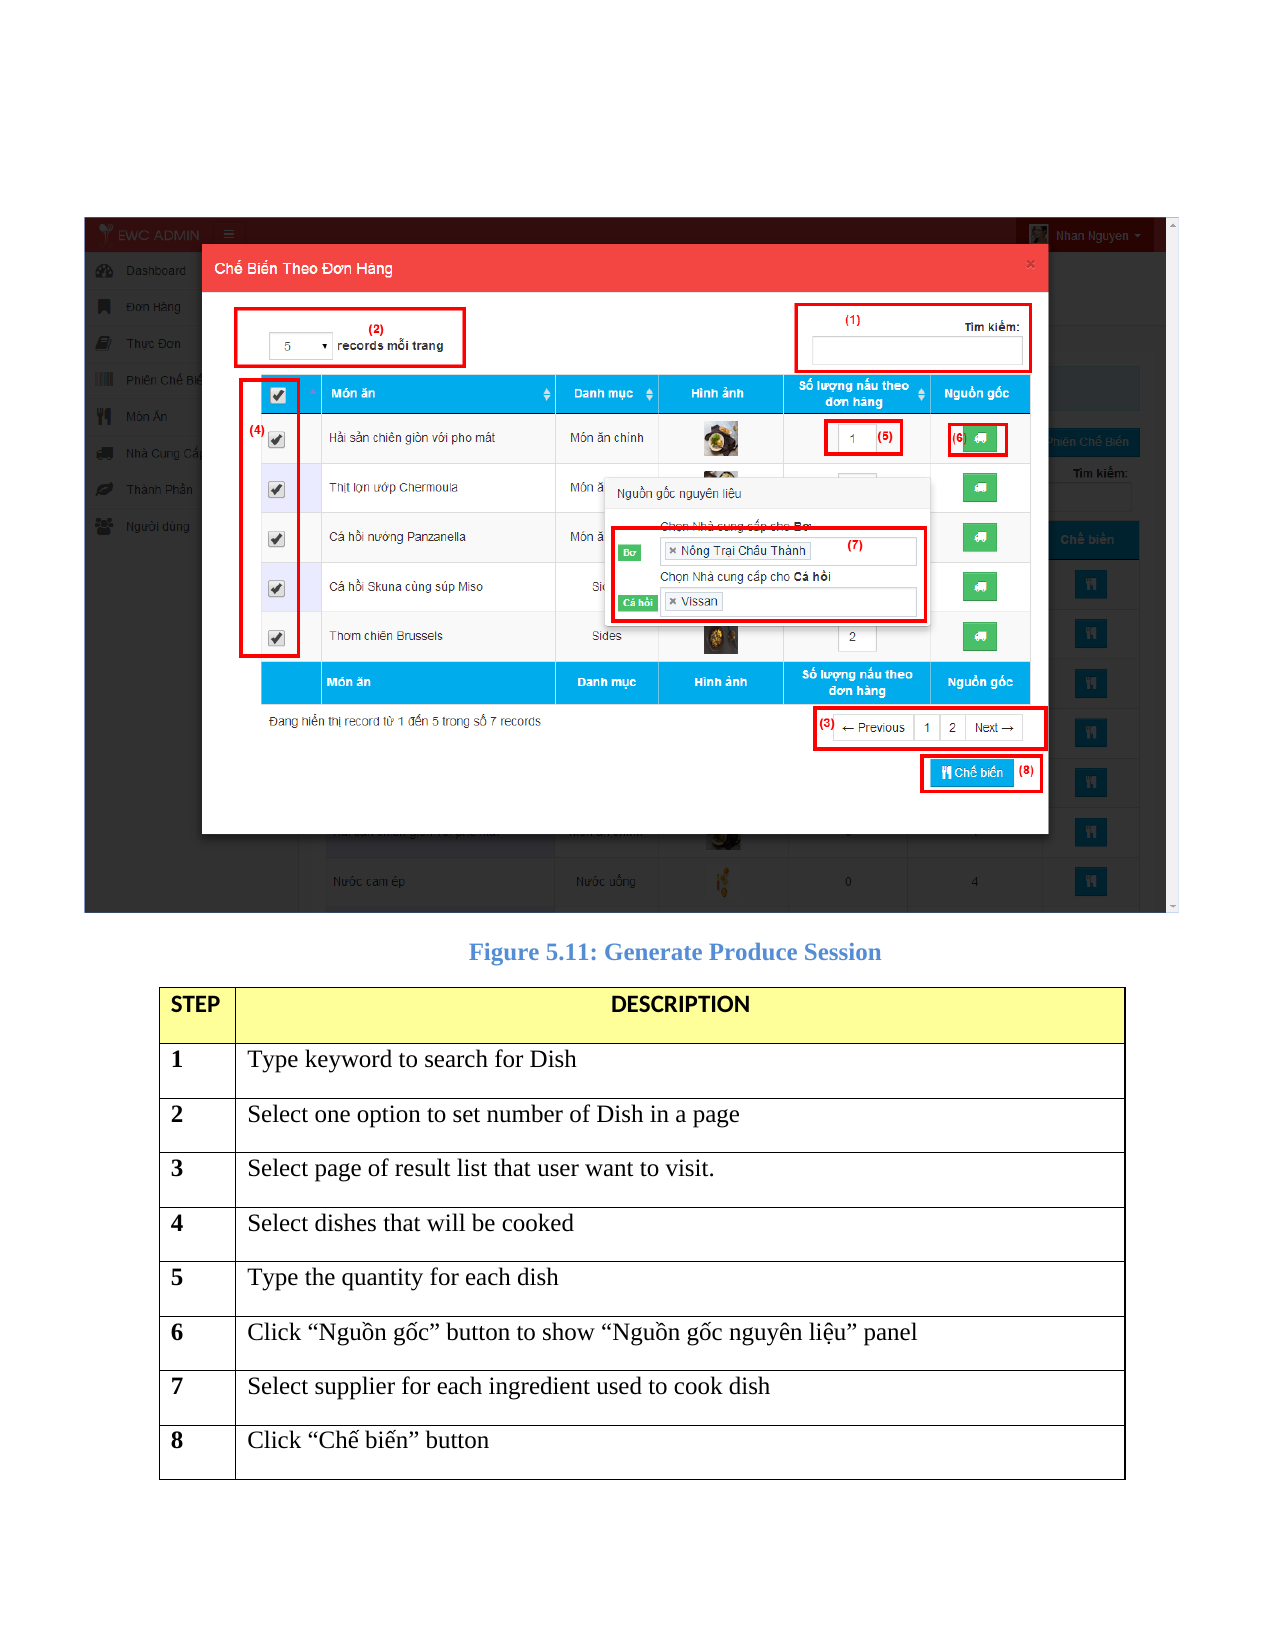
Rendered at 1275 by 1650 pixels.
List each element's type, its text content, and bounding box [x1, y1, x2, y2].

picture [84, 217, 1179, 913]
table_cell 1 [160, 1044, 235, 1098]
table_cell Select page of result list that user want to visit. [236, 1153, 1124, 1207]
table_cell 4 [160, 1208, 235, 1261]
table_cell 7 [160, 1371, 235, 1424]
table_cell 8 [160, 1426, 235, 1479]
table_cell Type the quantity for each dish [236, 1262, 1124, 1316]
table_header DESCRIPTION [236, 988, 1124, 1043]
table_cell Click “Nguồn gốc” button to show “Nguồn gốc nguyên liệu” panel [236, 1317, 1124, 1370]
table_cell 2 [160, 1099, 235, 1152]
table_cell Select dishes that will be cooked [236, 1208, 1124, 1261]
table_cell Click “Chế biến” button [236, 1426, 1124, 1479]
table_cell 5 [160, 1262, 235, 1316]
table_cell Select supplier for each ingredient used to cook dish [236, 1371, 1124, 1424]
table_header STEP [160, 988, 235, 1043]
table_cell Type keyword to search for Dish [236, 1044, 1124, 1098]
text Figure 5.11: Generate Produce Session [225, 937, 1125, 966]
table_cell Select one option to set number of Dish in a page [236, 1099, 1124, 1152]
table_cell 6 [160, 1317, 235, 1370]
table_cell 3 [160, 1153, 235, 1207]
